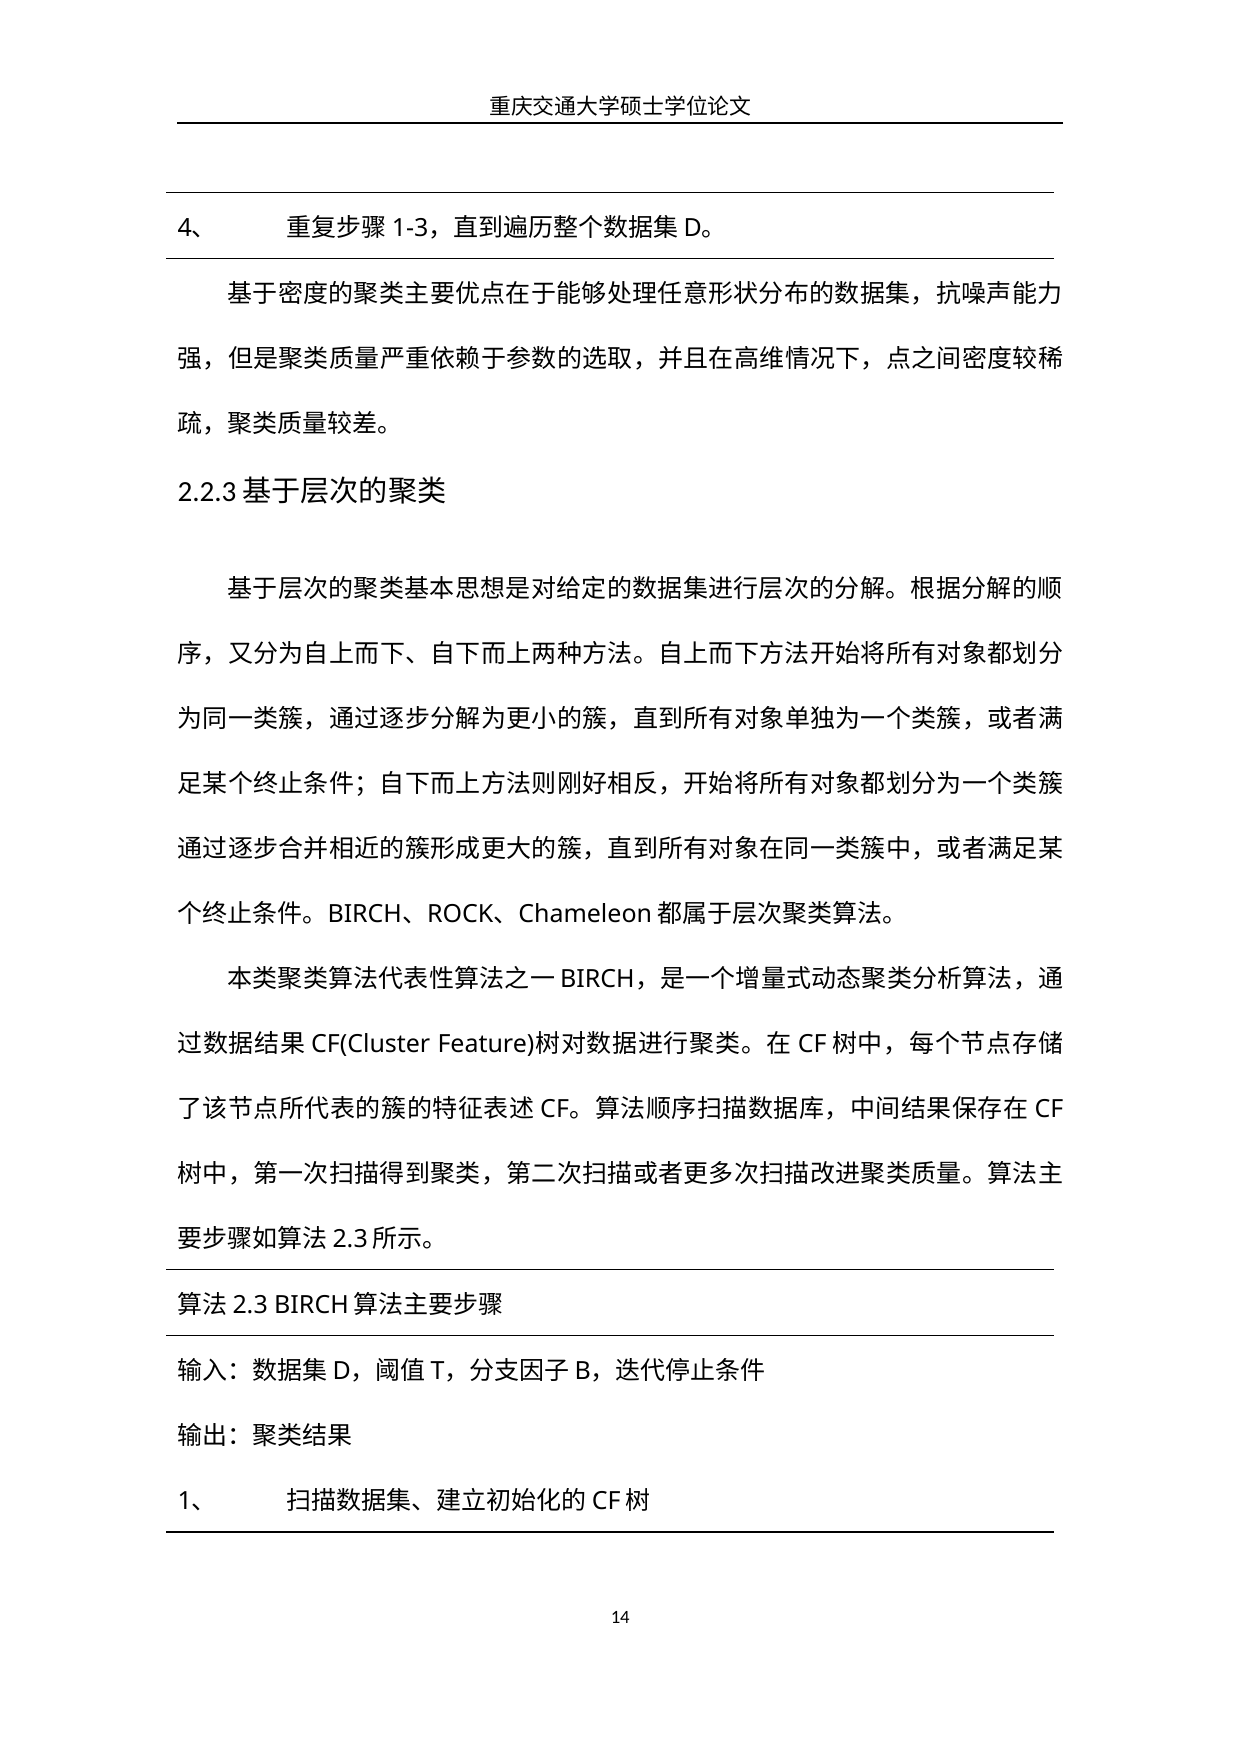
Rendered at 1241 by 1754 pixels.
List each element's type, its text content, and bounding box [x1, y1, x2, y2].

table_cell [166, 1336, 1054, 1531]
table_header 算法2.3 BIRCH算法主要步骤 [166, 1270, 1054, 1335]
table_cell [166, 193, 1054, 258]
subtitle 2.2.3基于层次的聚类 [177, 456, 1063, 521]
text 基于密度的聚类主要优点在于能够处理任意形状分布的数据集，抗噪声能力强，但是聚类质量严重依赖于参数的选取，并且在高维情况下，点之间密度较稀疏，聚类质量较差。 [177, 259, 1063, 454]
text 本类聚类算法代表性算法之一BIRCH，是一个增量式动态聚类分析算法，通过数据结果CF(Cluster Feature)树对数据进行聚类。在CF树中，每个节点存储了该节点所代表的簇的特征表述CF。算法顺序扫描数据库，中间结果保存在CF树中，第一次扫描得到聚类，第二次扫描或者更多次扫描改进聚类质量。算法主要步骤如算法2.3所示。 [177, 944, 1063, 1269]
text 基于层次的聚类基本思想是对给定的数据集进行层次的分解。根据分解的顺序，又分为自上而下、自下而上两种方法。自上而下方法开始将所有对象都划分为同一类簇，通过逐步分解为更小的簇，直到所有对象单独为一个类簇，或者满足某个终止条件；自下而上方法则刚好相反，开始将所有对象都划分为一个类簇，通过逐步合并相近的簇形成更大的簇，直到所有对象在同一类簇中，或者满足某个终止条件。BIRCH、ROCK、Chameleon都属于层次聚类算法。 [177, 554, 1063, 944]
